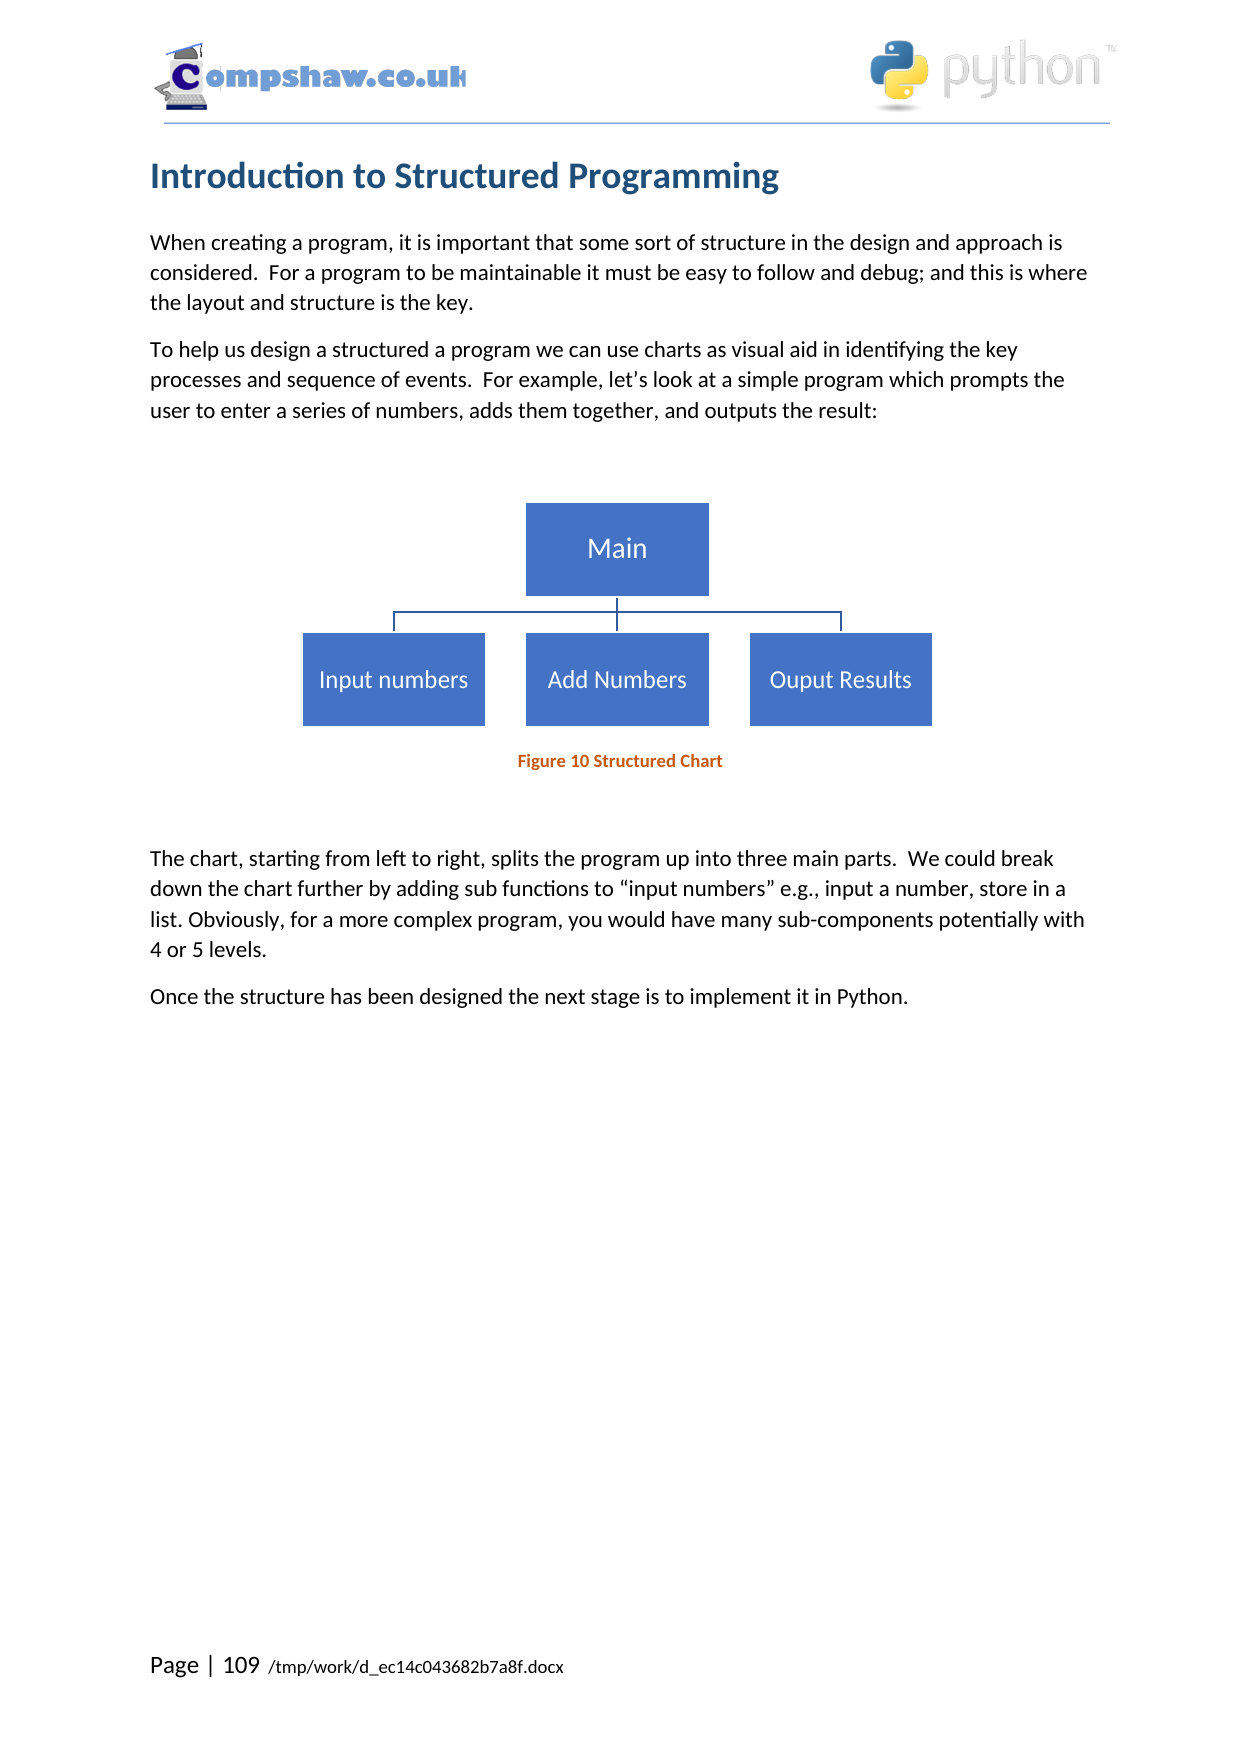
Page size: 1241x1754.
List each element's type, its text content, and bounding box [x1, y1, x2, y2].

text Once the structure has been designed the next stage is to implement it in Python. [150, 982, 1090, 1010]
subtitle Introduction to Structured Programming [150, 152, 1090, 198]
picture [863, 30, 1160, 115]
picture [150, 41, 466, 110]
text When creating a program, it is important that some sort of structure in the design and approach is considered. For a program to be maintainable it must be easy to follow and debug; and this is where the layout and structure is the key. [150, 228, 1090, 316]
text The chart, starting from left to right, splits the program up into three main parts. We could break down the chart further by adding sub functions to “input numbers” e.g., input a number, store in a list. Obviously, for a more complex program, you would have many sub-components potentially with 4 or 5 levels. [150, 844, 1090, 963]
text To help us design a structured a program we can use charts as visual aid in identifying the key processes and sequence of events. For example, let’s look at a simple program which prompts the user to enter a series of numbers, adds them together, and outputs the result: [150, 335, 1090, 424]
